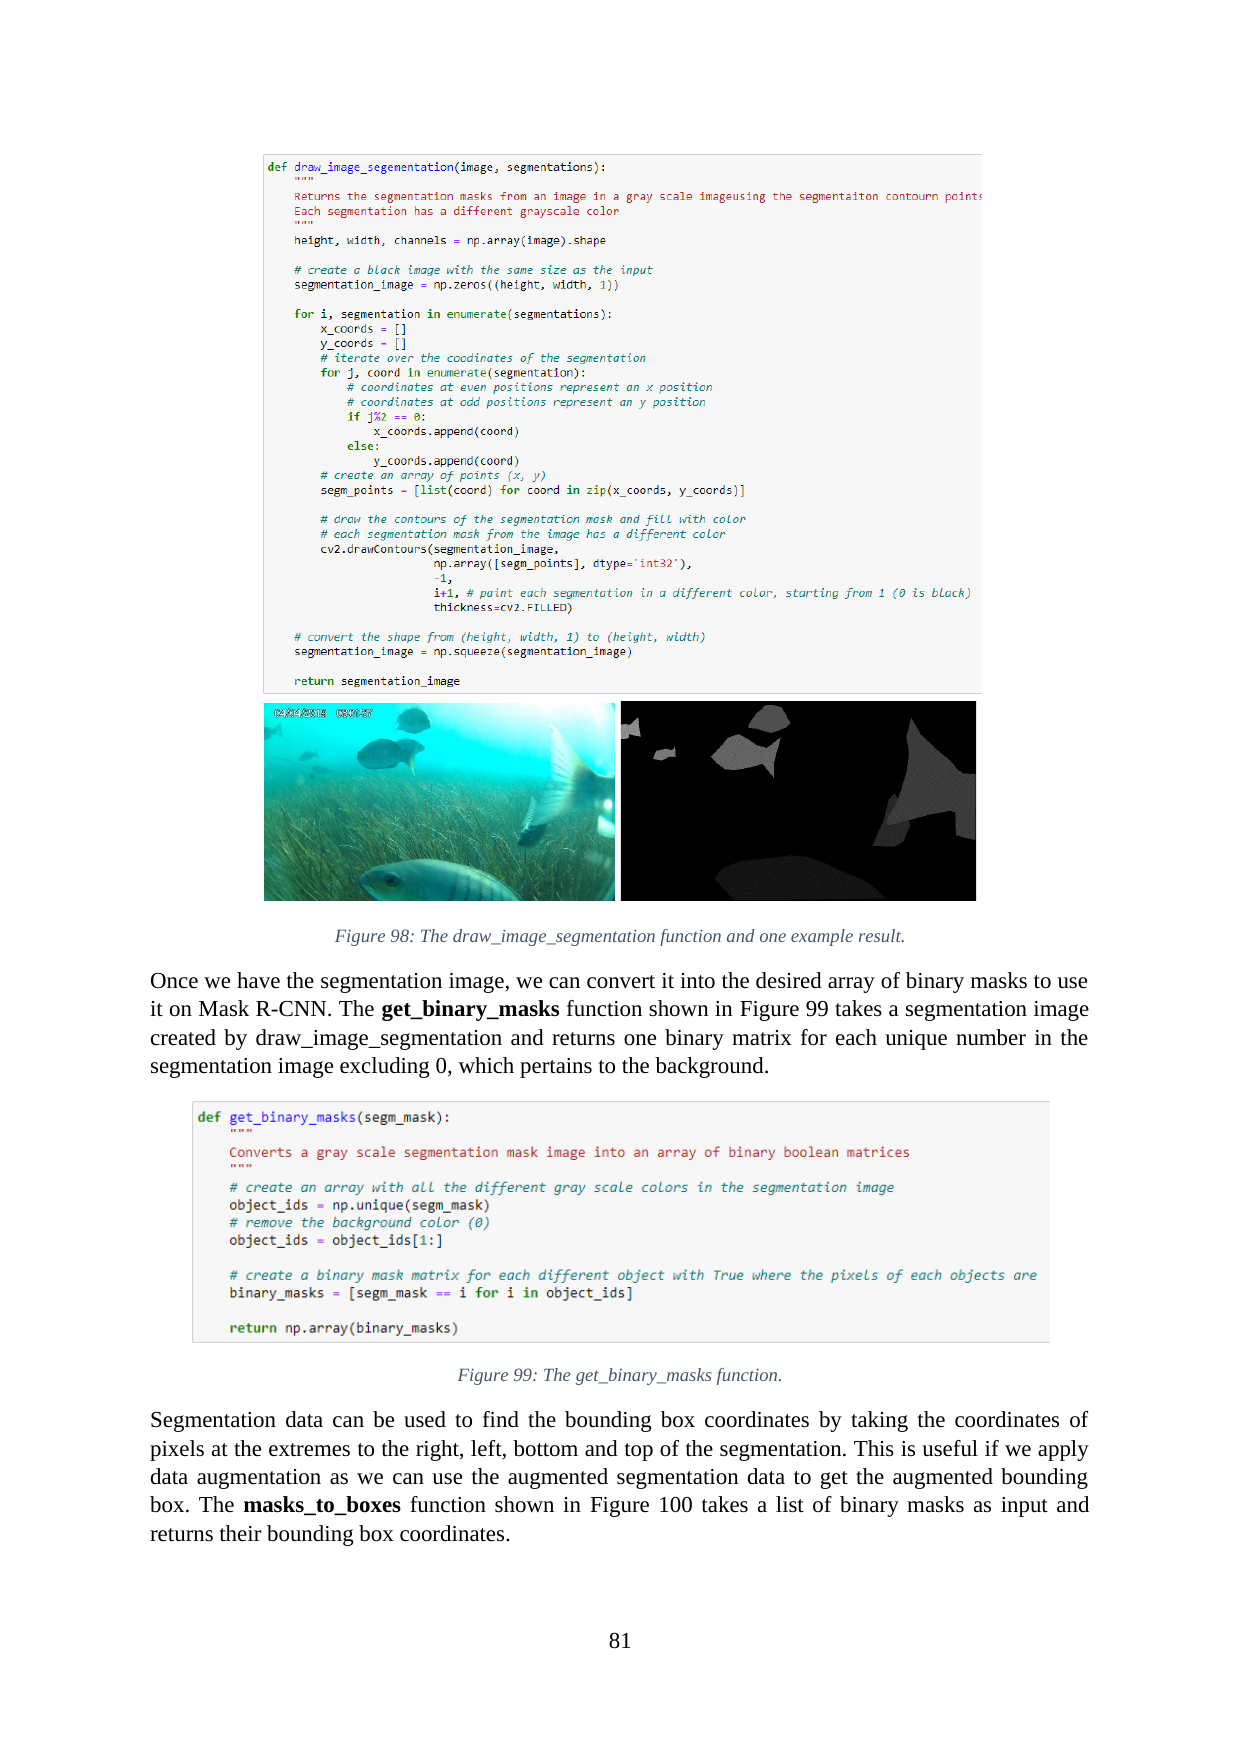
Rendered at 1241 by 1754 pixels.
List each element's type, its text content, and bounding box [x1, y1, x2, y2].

text Segmentation data can be used to find the bounding box coordinates by taking the coordinates of pixels at the extremes to the right, left, bottom and top of the segmentation. This is useful if we apply data augmentation as we can use the augmented segmentation data to get the augmented bounding box. The masks_to_boxes function shown in Figure 100 takes a list of binary masks as input and returns their bounding box coordinates. [150, 1406, 1090, 1546]
text Figure 98: The draw_image_segmentation function and one example result. [150, 925, 1090, 946]
picture [620, 701, 977, 901]
text Figure 99: The get_binary_masks function. [150, 1364, 1090, 1385]
text Once we have the segmentation image, we can convert it into the desired array of binary masks to use it on Mask R-CNN. The get_binary_masks function shown in Figure 99 takes a segmentation image created by draw_image_segmentation and returns one binary matrix for each unique number in the segmentation image excluding 0, which pertains to the background. [150, 967, 1090, 1079]
picture [264, 703, 615, 901]
picture [258, 150, 982, 699]
picture [190, 1097, 1050, 1346]
